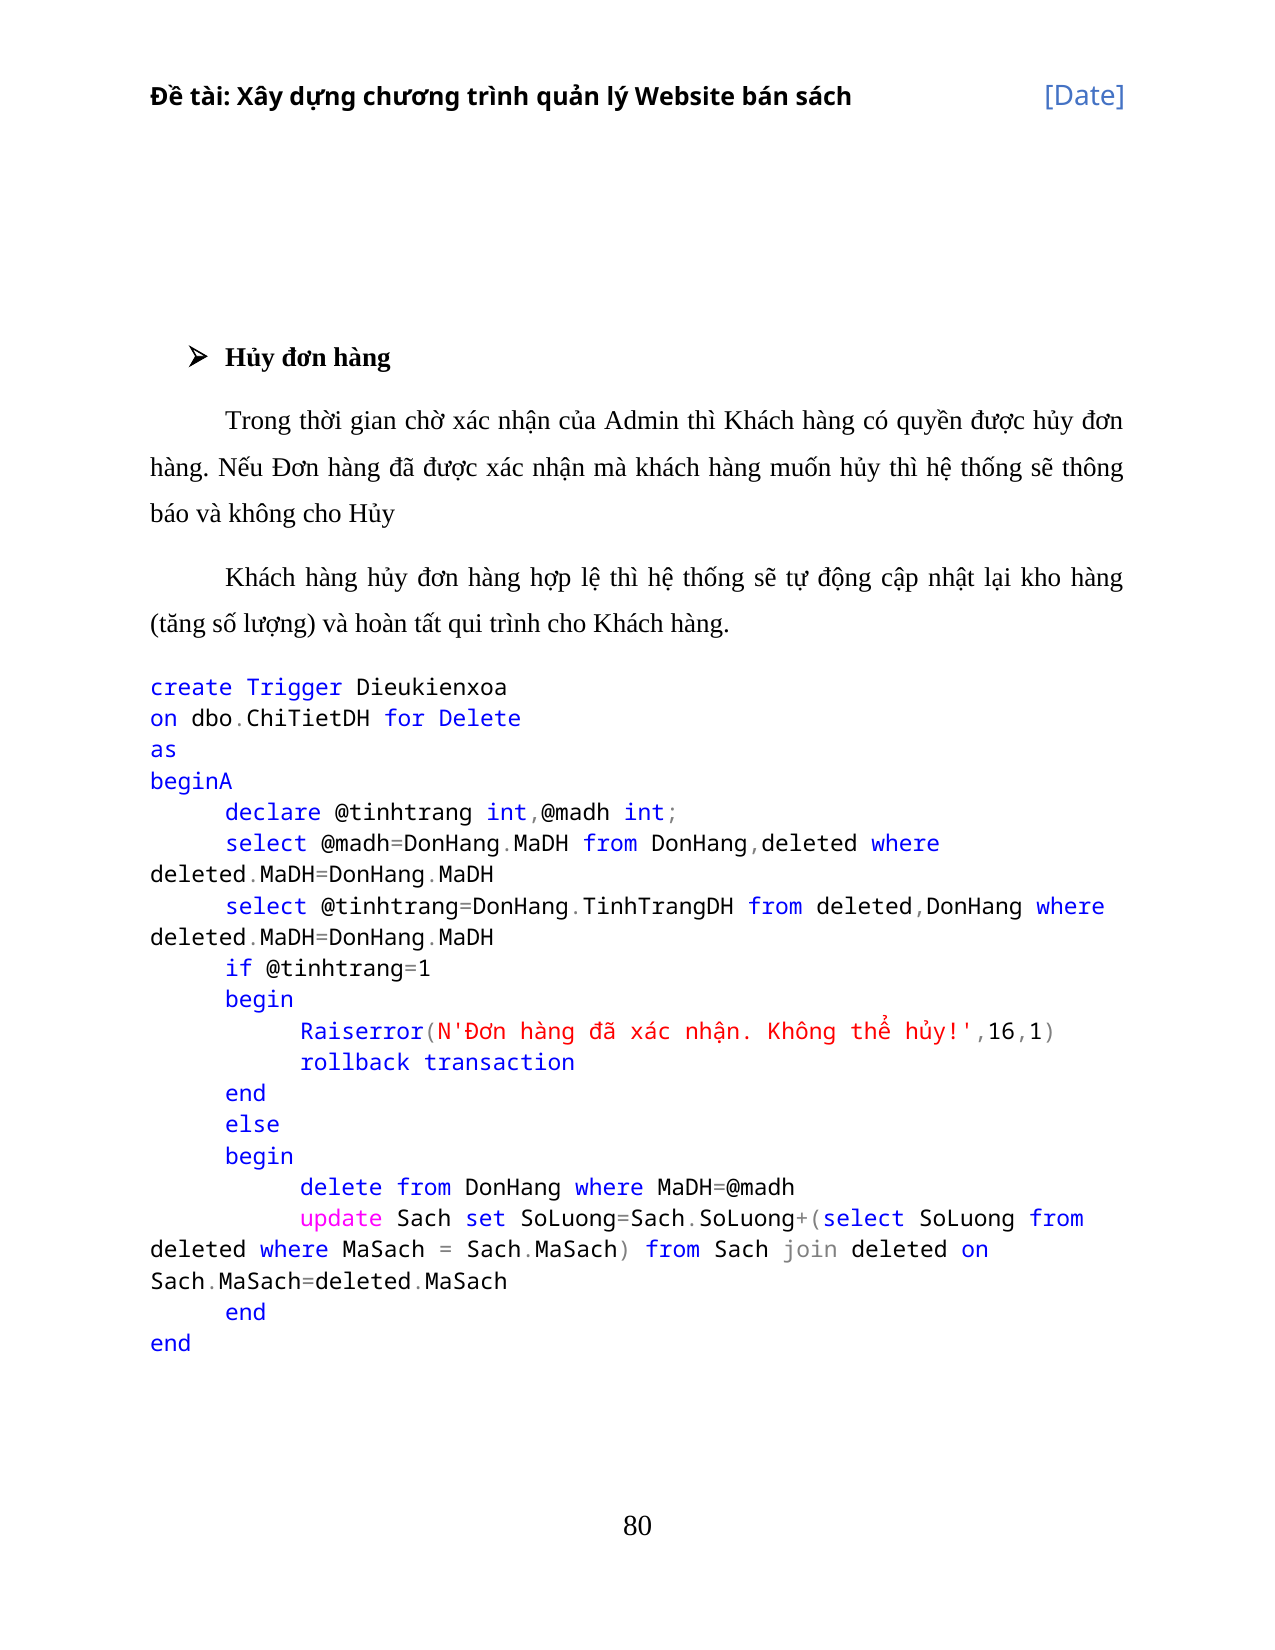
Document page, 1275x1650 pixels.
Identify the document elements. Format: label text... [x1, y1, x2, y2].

text begin [150, 983, 1125, 1014]
text Khách hàng hủy đơn hàng hợp lệ thì hệ thống sẽ tự động cập nhật lại kho hàng (tăng số lượng) và hoàn tất qui trình cho Khách hàng. [150, 561, 1125, 639]
text else [150, 1108, 1125, 1139]
text Raiserror(N'Đơn hàng đã xác nhận. Không thể hủy!',16,1) [150, 1014, 1125, 1046]
text end [150, 1327, 1125, 1358]
text as [150, 733, 1125, 764]
text rollback transaction [150, 1046, 1125, 1077]
text select @tinhtrang=DonHang.TinhTrangDH from deleted,DonHang where deleted.MaDH=DonHang.MaDH [150, 889, 1125, 952]
text begin [150, 1139, 1125, 1171]
text beginA [150, 764, 1125, 796]
list Hủy đơn hàng [187, 341, 1125, 372]
text declare @tinhtrang int,@madh int; [150, 796, 1125, 827]
text if @tinhtrang=1 [150, 952, 1125, 983]
text end [150, 1077, 1125, 1108]
text create Trigger Dieukienxoa [150, 671, 1125, 702]
text end [150, 1296, 1125, 1327]
text select @madh=DonHang.MaDH from DonHang,deleted where deleted.MaDH=DonHang.MaDH [150, 827, 1125, 889]
text update Sach set SoLuong=Sach.SoLuong+(select SoLuong from deleted where MaSach = Sach.MaSach) from Sach join deleted on Sach.MaSach=deleted.MaSach [150, 1202, 1125, 1296]
text delete from DonHang where MaDH=@madh [150, 1171, 1125, 1202]
text Trong thời gian chờ xác nhận của Admin thì Khách hàng có quyền được hủy đơn hàng. Nếu Đơn hàng đã được xác nhận mà khách hàng muốn hủy thì hệ thống sẽ thông báo và không cho Hủy [150, 404, 1125, 529]
text on dbo.ChiTietDH for Delete [150, 702, 1125, 733]
